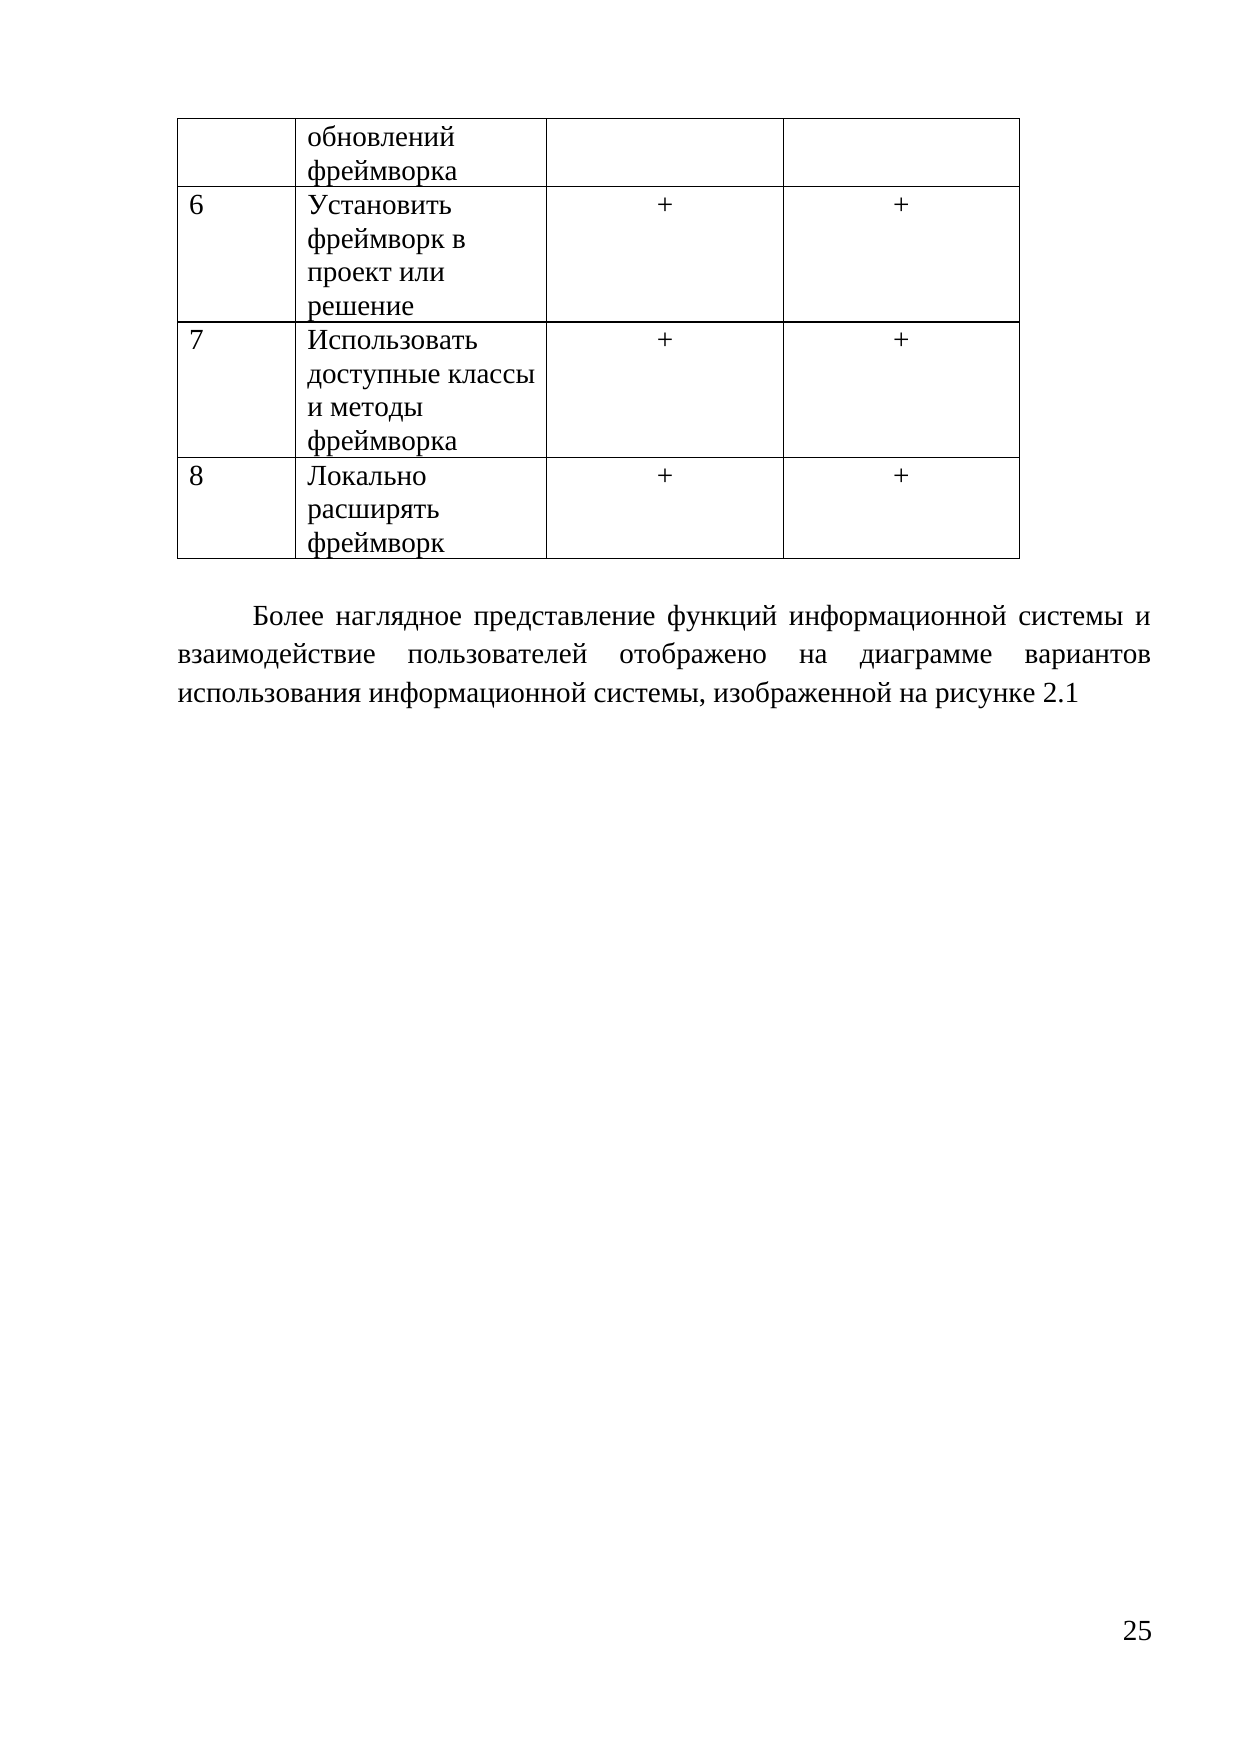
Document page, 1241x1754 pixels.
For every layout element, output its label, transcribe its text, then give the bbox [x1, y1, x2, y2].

table_cell + [547, 323, 783, 457]
table_cell + [547, 119, 783, 186]
table_cell Локально расширять фреймворк [296, 458, 546, 558]
table_cell 5 [178, 119, 295, 186]
text Более наглядное представление функций информационной системы и взаимодействие пользователей отображено на диаграмме вариантов использования информационной системы, изображенной на рисунке 2.1 [177, 598, 1152, 708]
table_cell 6 [178, 187, 295, 321]
table_cell + [784, 458, 1019, 558]
table_cell Установить фреймворк в проект или решение [296, 187, 546, 321]
table_cell + [547, 187, 783, 321]
table_cell + [784, 119, 1019, 186]
table_cell + [784, 187, 1019, 321]
table_cell 8 [178, 458, 295, 558]
table_cell Использовать доступные классы и методы фреймворка [296, 323, 546, 457]
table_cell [296, 119, 546, 186]
table_cell + [547, 458, 783, 558]
table_cell 7 [178, 323, 295, 457]
table_cell + [784, 323, 1019, 457]
